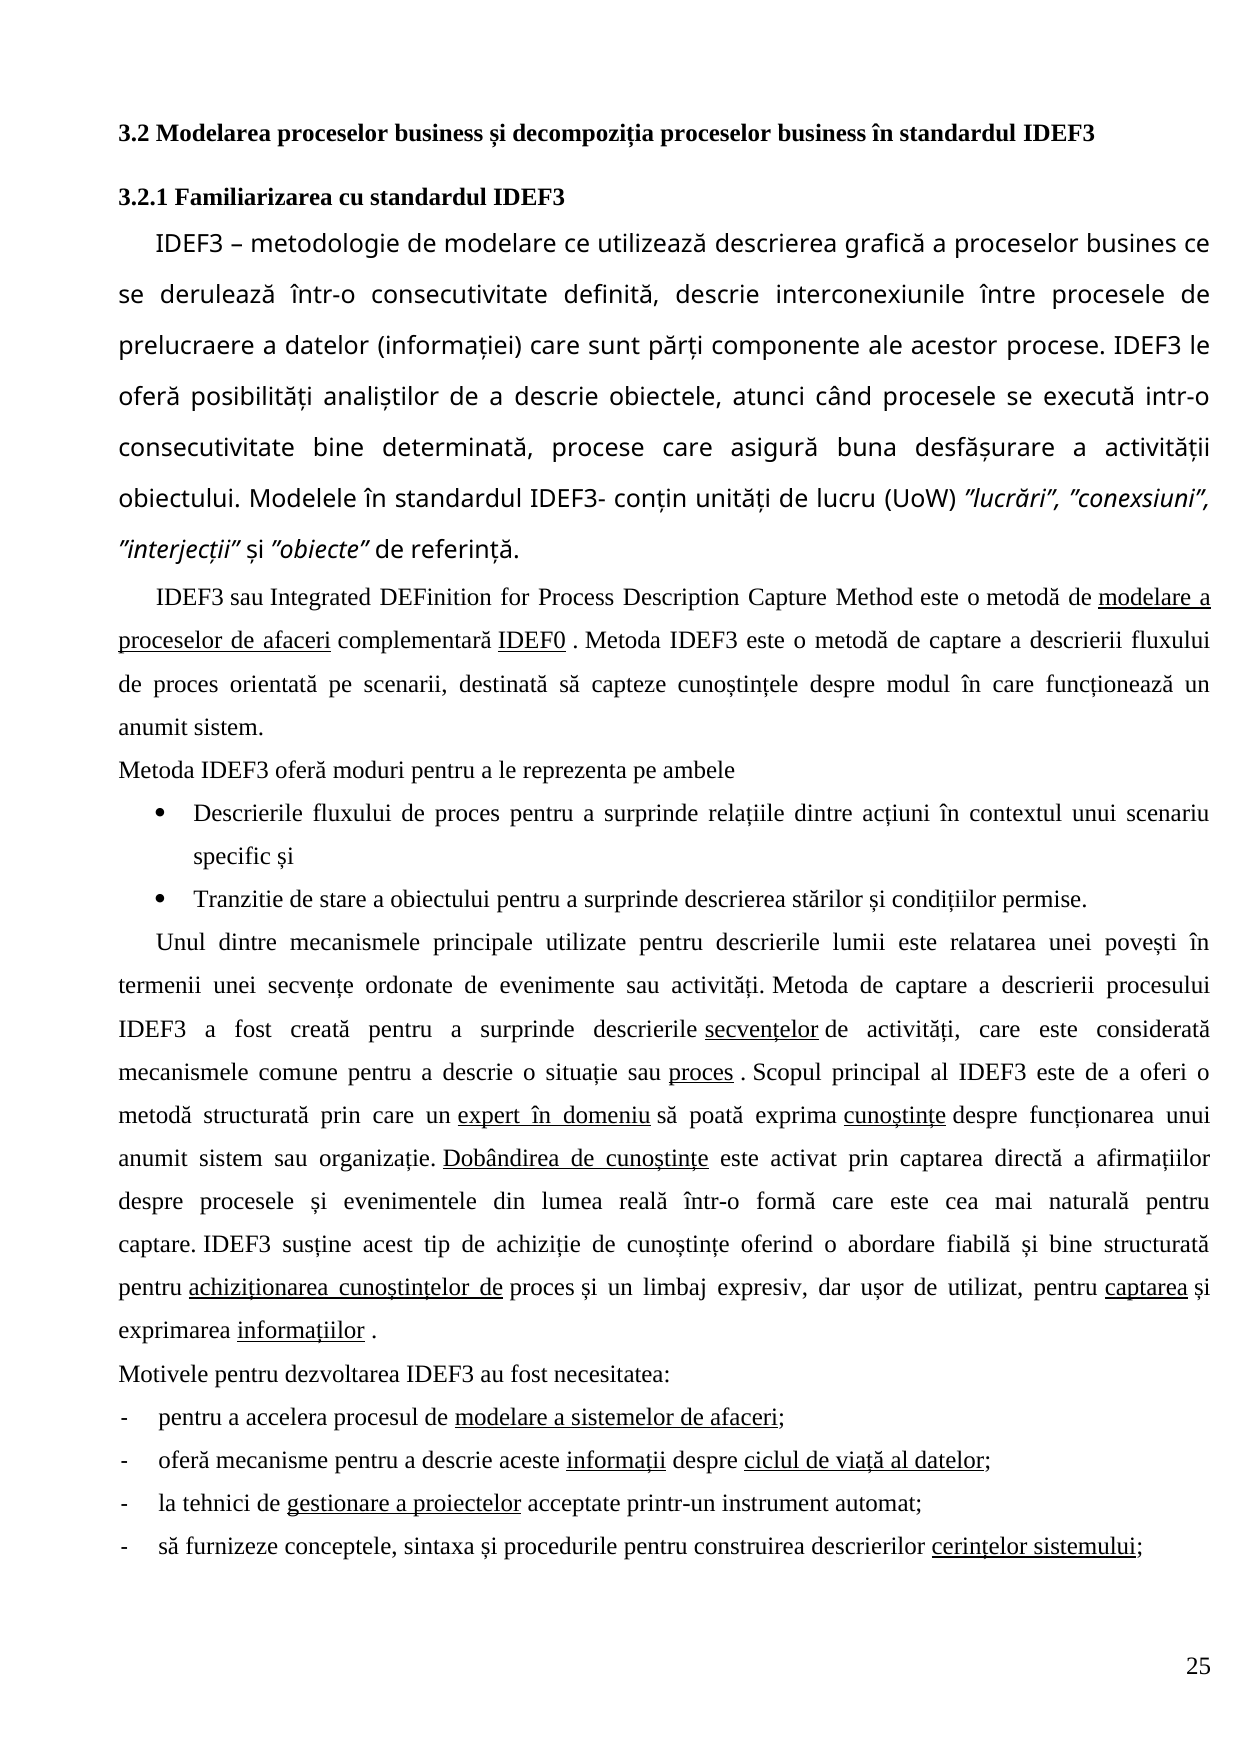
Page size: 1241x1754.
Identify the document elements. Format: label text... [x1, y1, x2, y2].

text IDEF3 sau Integrated DEFinition for Process Description Capture Method este o metodă de modelare a proceselor de afaceri complementară IDEF0 . Metoda IDEF3 este o metodă de captare a descrierii fluxului de proces orientată pe scenarii, destinată să capteze cunoștințele despre modul în care funcționează un anumit sistem. [118, 582, 1211, 741]
list pentru a accelera procesul de modelare a sistemelor de afaceri; [121, 1402, 1211, 1431]
list Modelarea proceselor business și decompoziția proceselor business în standardul IDEF3 [118, 118, 1211, 147]
list oferă mecanisme pentru a descrie aceste informații despre ciclul de viață al datelor; [121, 1445, 1211, 1474]
list Descrierile fluxului de proces pentru a surprinde relațiile dintre acțiuni în contextul unui scenariu specific și [156, 798, 1211, 870]
subtitle 3.2.1 Familiarizarea cu standardul IDEF3 [118, 182, 1211, 211]
text Motivele pentru dezvoltarea IDEF3 au fost necesitatea: [118, 1359, 1211, 1387]
text Unul dintre mecanismele principale utilizate pentru descrierile lumii este relatarea unei povești în termenii unei secvențe ordonate de evenimente sau activități. Metoda de captare a descrierii procesului IDEF3 a fost creată pentru a surprinde descrierile secvențelor de activități, care este considerată mecanismele comune pentru a descrie o situație sau proces . Scopul principal al IDEF3 este de a oferi o metodă structurată prin care un expert în domeniu să poată exprima cunoștințe despre funcționarea unui anumit sistem sau organizație. Dobândirea de cunoștințe este activat prin captarea directă a afirmațiilor despre procesele și evenimentele din lumea reală într-o formă care este cea mai naturală pentru captare. IDEF3 susține acest tip de achiziție de cunoștințe oferind o abordare fiabilă și bine structurată pentru achiziționarea cunoștințelor de proces și un limbaj expresiv, dar ușor de utilizat, pentru captarea și exprimarea informațiilor . [118, 927, 1211, 1344]
list Tranzitie de stare a obiectului pentru a surprinde descrierea stărilor și condițiilor permise. [156, 884, 1211, 913]
list să furnizeze conceptele, sintaxa și procedurile pentru construirea descrierilor cerințelor sistemului; [121, 1531, 1211, 1560]
text IDEF3 – metodologie de modelare ce utilizează descrierea grafică a proceselor busines ce se derulează într-o consecutivitate definită, descrie interconexiunile între procesele de prelucraere a datelor (informației) care sunt părți componente ale acestor procese. IDEF3 le oferă posibilități analiștilor de a descrie obiectele, atunci când procesele se execută intr-o consecutivitate bine determinată, procese care asigură buna desfășurare a activității obiectului. Modelele în standardul IDEF3- conțin unități de lucru (UoW) ”lucrări”, ”conexsiuni”, ”interjecții” și ”obiecte” de referință. [118, 225, 1211, 566]
text Metoda IDEF3 oferă moduri pentru a le reprezenta pe ambele [118, 755, 1211, 784]
list la tehnici de gestionare a proiectelor acceptate printr-un instrument automat; [121, 1488, 1211, 1517]
